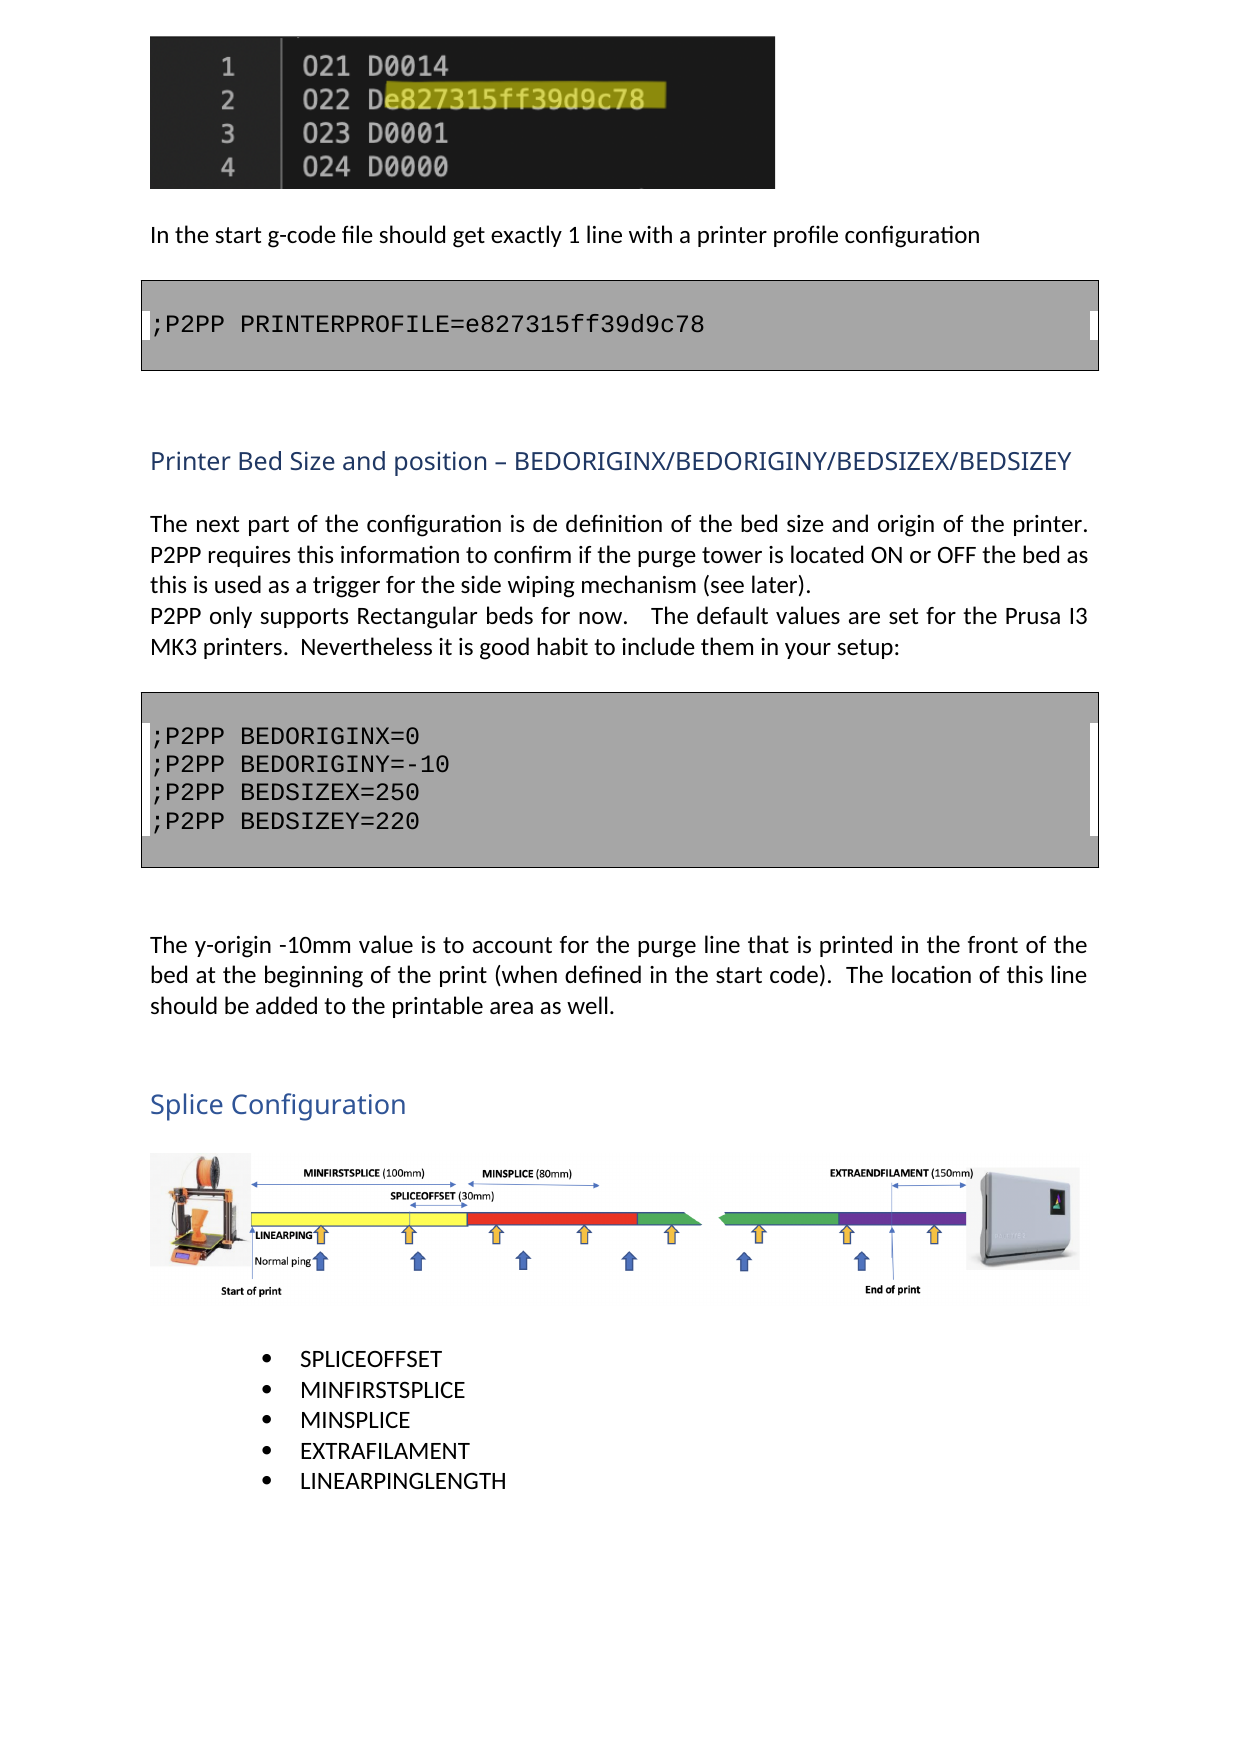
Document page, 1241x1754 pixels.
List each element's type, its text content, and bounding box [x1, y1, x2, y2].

text ;P2PP PRINTERPROFILE=e827315ff39d9c78 [150, 311, 1090, 337]
list SPLICEOFFSET [262, 1343, 1090, 1374]
list MINSPLICE [262, 1404, 1090, 1435]
list LINEARPINGLENGTH [262, 1465, 1090, 1496]
text ;P2PP BEDSIZEY=220 [150, 808, 1090, 833]
text In the start g-code file should get exactly 1 line with a printer profile configuration [150, 219, 1090, 249]
picture [150, 1153, 1090, 1306]
text ;P2PP BEDSIZEX=250 [150, 780, 1090, 808]
text P2PP only supports Rectangular beds for now. The default values are set for the Prusa I3 MK3 printers. Nevertheless it is good habit to include them in your setup: [150, 600, 1090, 661]
list EXTRAFILAMENT [262, 1435, 1090, 1465]
subtitle Printer Bed Size and position – BEDORIGINX/BEDORIGINY/BEDSIZEX/BEDSIZEY [150, 444, 1090, 478]
text The next part of the configuration is de definition of the bed size and origin of the printer. P2PP requires this information to confirm if the purge tower is located ON or OFF the bed as this is used as a trigger for the side wiping mechanism (see later). [150, 509, 1090, 600]
list MINFIRSTSPLICE [262, 1374, 1090, 1404]
picture [150, 36, 775, 189]
subtitle Splice Configuration [150, 1086, 1090, 1123]
text ;P2PP BEDORIGINX=0 [150, 723, 1090, 752]
text ;P2PP BEDORIGINY=-10 [150, 752, 1090, 780]
text The y-origin -10mm value is to account for the purge line that is printed in the front of the bed at the beginning of the print (when defined in the start code). The location of this line should be added to the printable area as well. [150, 929, 1090, 1021]
